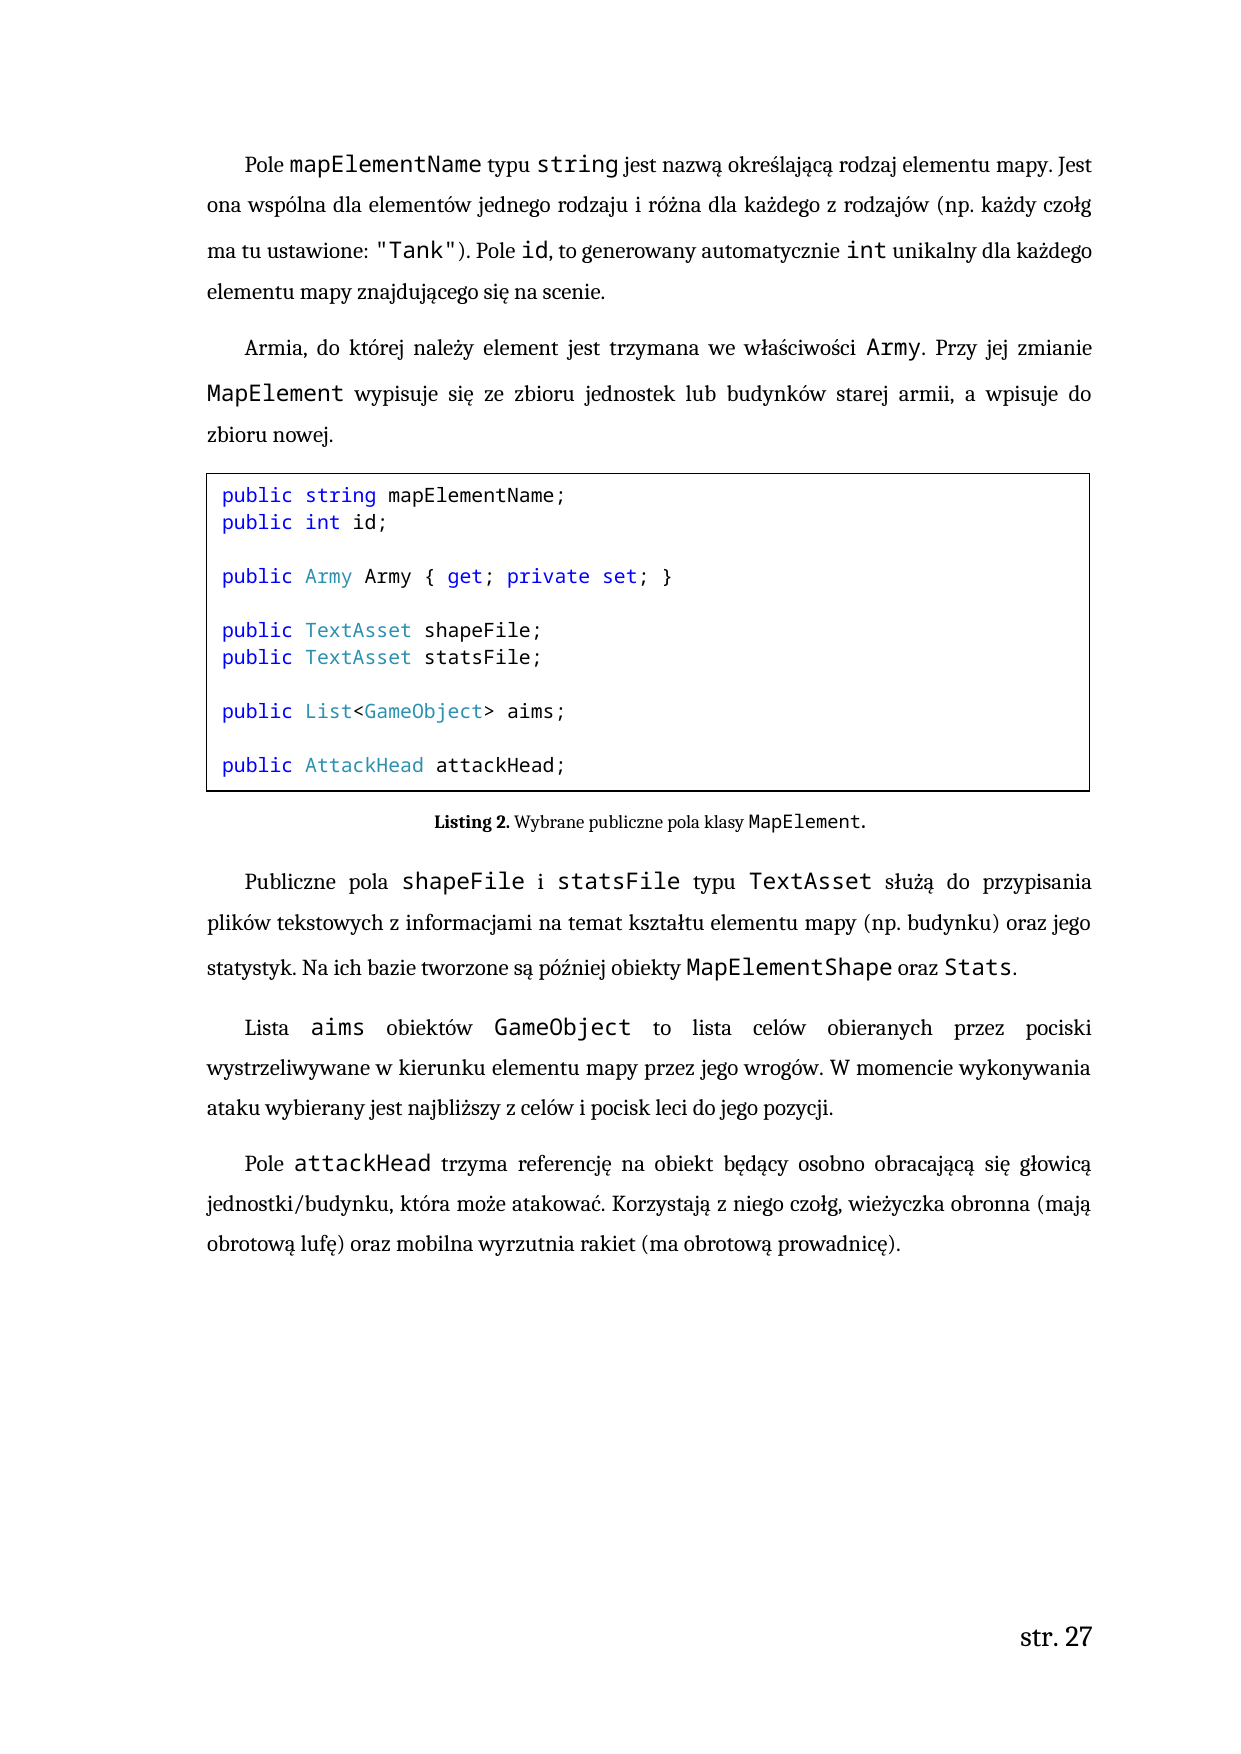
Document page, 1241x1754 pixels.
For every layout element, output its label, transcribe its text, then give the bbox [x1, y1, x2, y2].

text Publiczne pola shapeFile i statsFile typu TextAsset służą do przypisania plików tekstowych z informacjami na temat kształtu elementu mapy (np. budynku) oraz jego statystyk. Na ich bazie tworzone są później obiekty MapElementShape oraz Stats. [207, 865, 1092, 982]
text Armia, do której należy element jest trzymana we właściwości Army. Przy jej zmianie MapElement wypisuje się ze zbioru jednostek lub budynków starej armii, a wpisuje do zbioru nowej. [207, 330, 1092, 448]
text Pole mapElementName typu string jest nazwą określającą rodzaj elementu mapy. Jest ona wspólna dla elementów jednego rodzaju i różna dla każdego z rodzajów (np. każdy czołg ma tu ustawione: "Tank"). Pole id, to generowany automatycznie int unikalny dla każdego elementu mapy znajdującego się na scenie. [207, 148, 1092, 305]
text Pole attackHead trzyma referencję na obiekt będący osobno obracającą się głowicą jednostki/budynku, która może atakować. Korzystają z niego czołg, wieżyczka obronna (mają obrotową lufę) oraz mobilna wyrzutnia rakiet (ma obrotową prowadnicę). [207, 1146, 1092, 1257]
text Listing 2. Wybrane publiczne pola klasy MapElement. [207, 808, 1092, 834]
text Lista aims obiektów GameObject to lista celów obieranych przez pociski wystrzeliwywane w kierunku elementu mapy przez jego wrogów. W momencie wykonywania ataku wybierany jest najbliższy z celów i pocisk leci do jego pozycji. [207, 1011, 1092, 1121]
